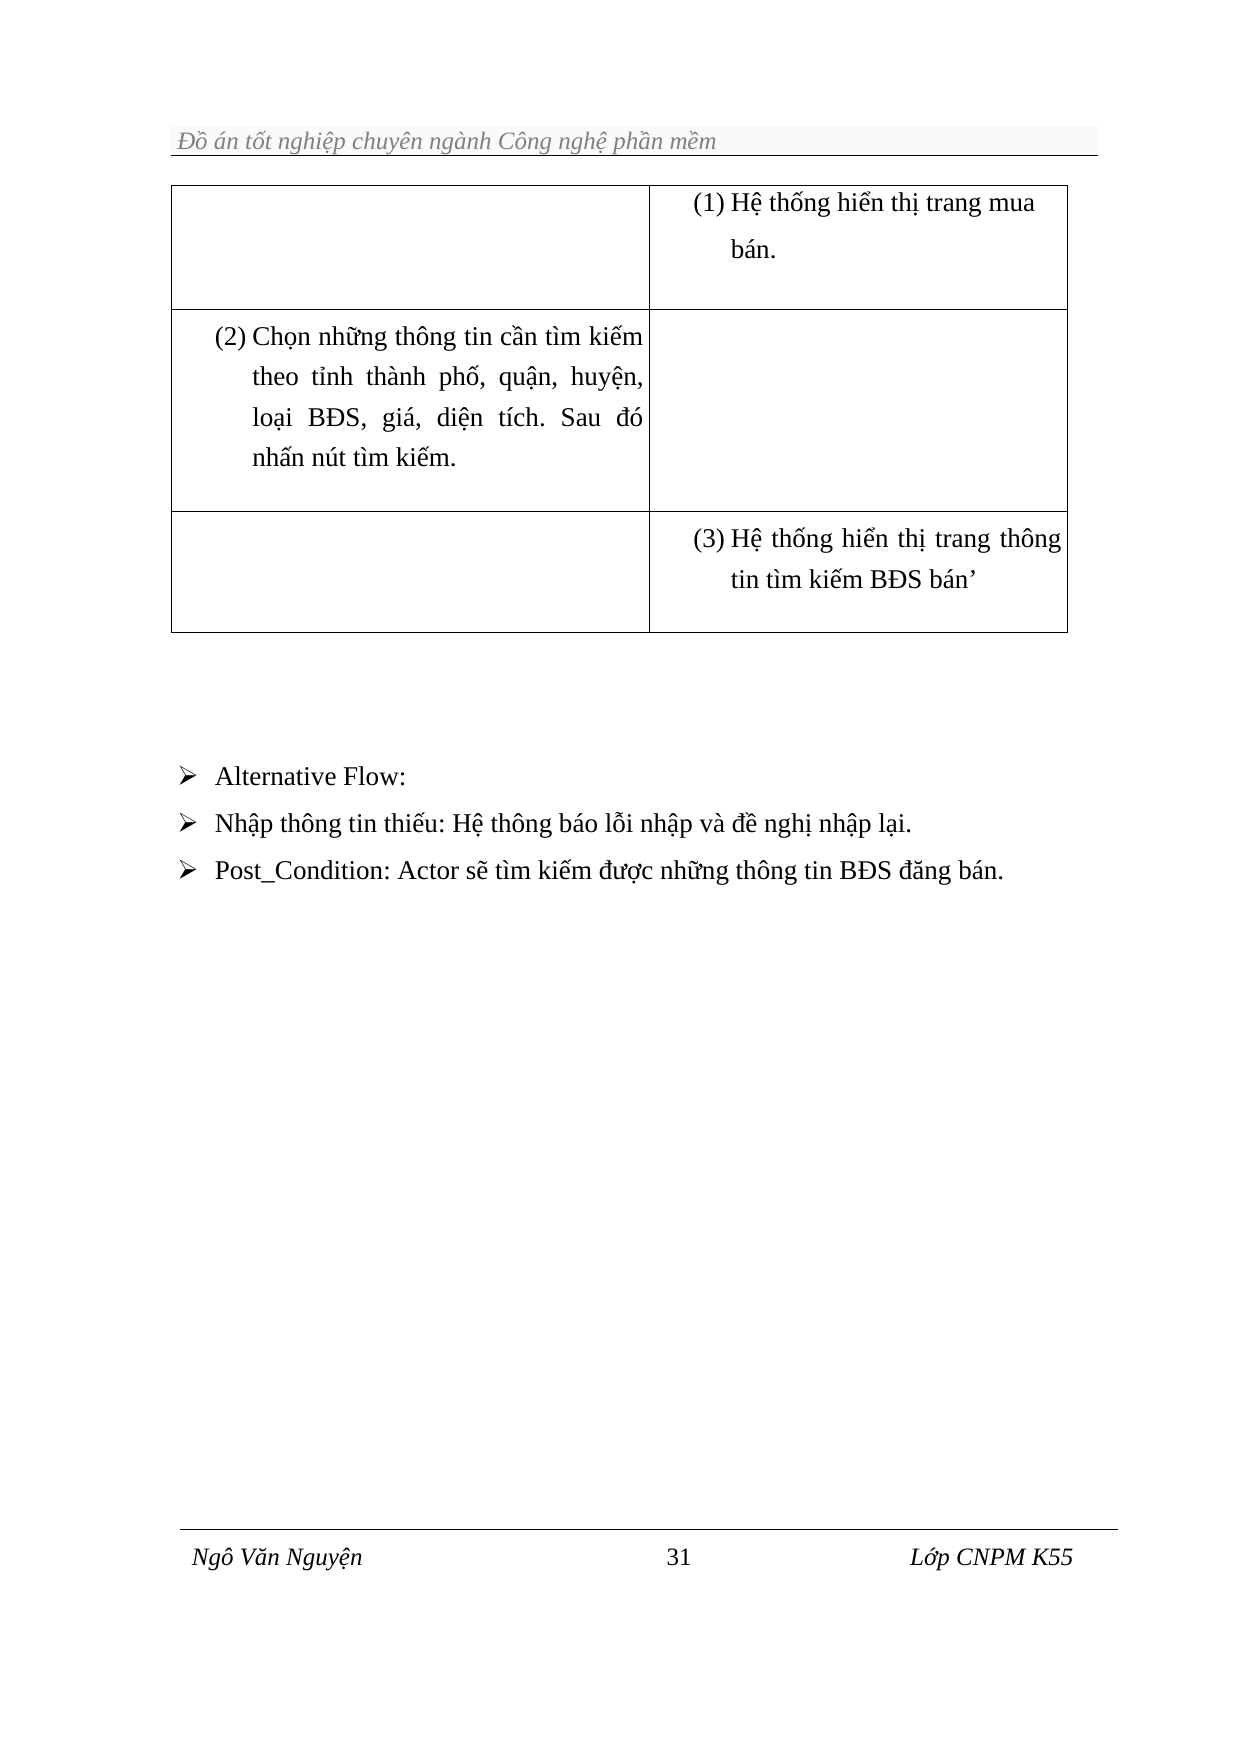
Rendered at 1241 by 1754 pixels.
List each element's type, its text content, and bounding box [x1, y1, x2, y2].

list Post_Condition: Actor sẽ tìm kiếm được những thông tin BĐS đăng bán. [177, 854, 1122, 885]
table_cell [172, 186, 649, 308]
table_cell [650, 310, 1067, 511]
list Nhập thông tin thiếu: Hệ thông báo lỗi nhập và đề nghị nhập lại. [177, 807, 1122, 838]
list Alternative Flow: [177, 760, 1122, 791]
table_cell [172, 512, 649, 632]
table_cell Chọn những thông tin cần tìm kiếm theo tỉnh thành phố, quận, huyện, loại BĐS, giá, diện tích. Sau đó nhấn nút tìm kiếm. [172, 310, 649, 511]
table_cell Hệ thống hiển thị trang thông tin tìm kiếm BĐS bán’ [650, 512, 1067, 632]
table_cell Hệ thống hiển thị trang mua bán. [650, 186, 1067, 308]
